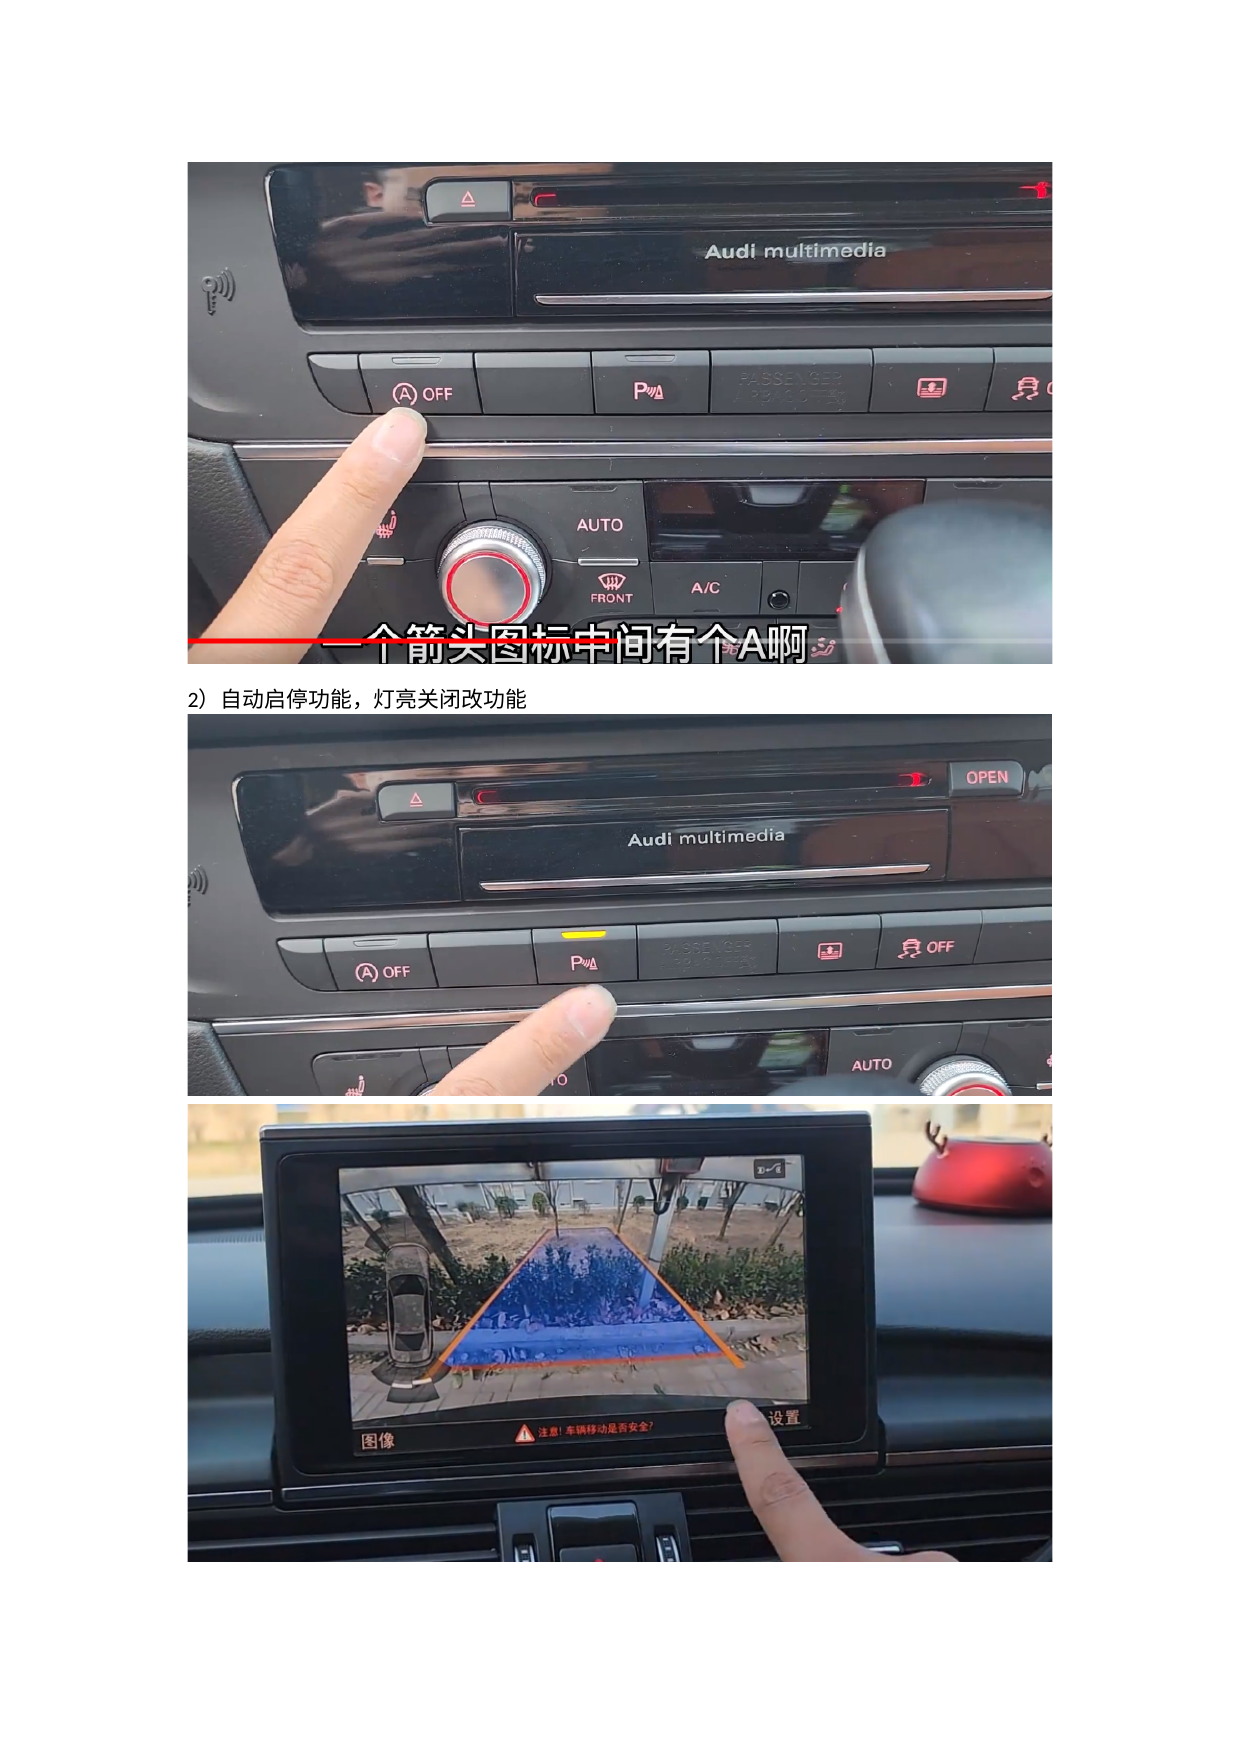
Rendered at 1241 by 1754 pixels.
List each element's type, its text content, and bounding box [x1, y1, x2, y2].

picture [187, 714, 1052, 1096]
picture [187, 1104, 1053, 1562]
picture [187, 162, 1053, 664]
list 自动启停功能，灯亮关闭改功能 [187, 682, 1053, 714]
